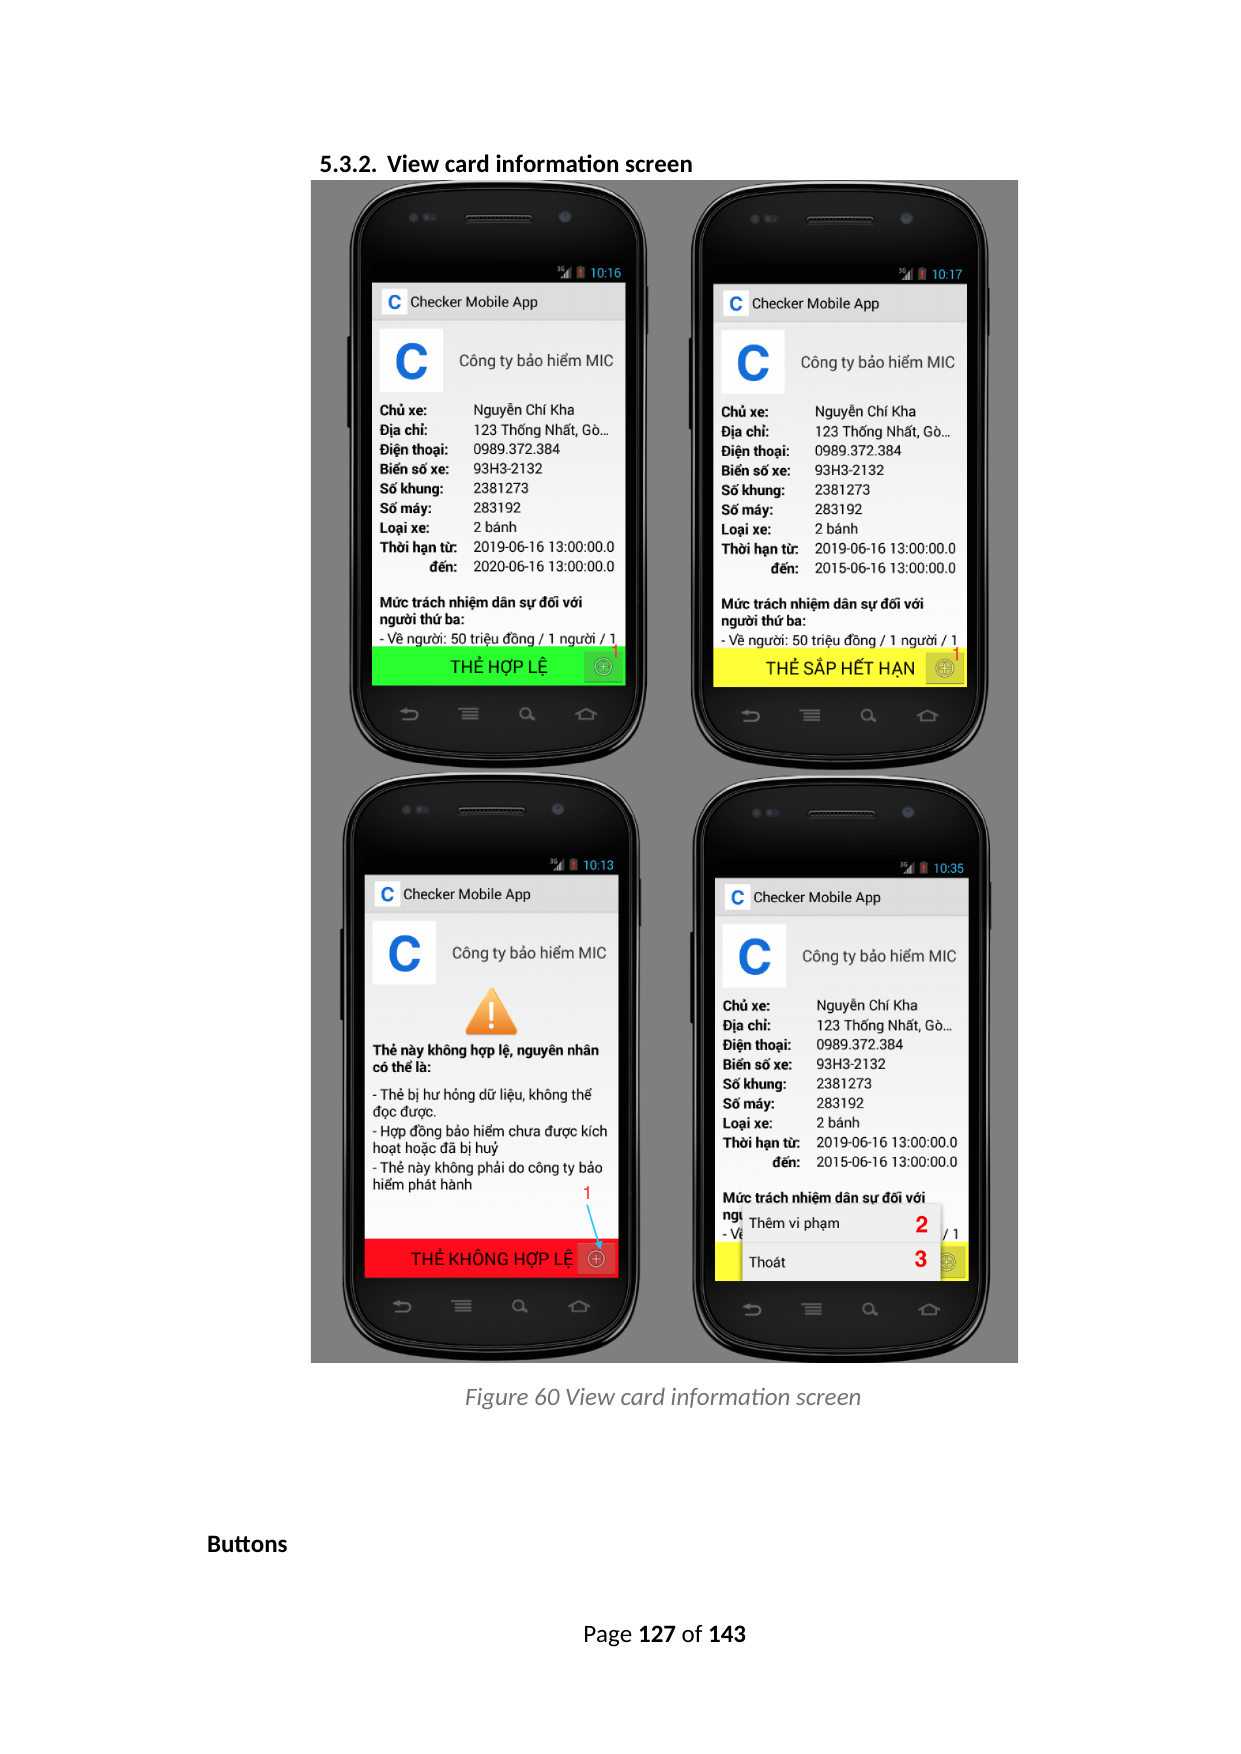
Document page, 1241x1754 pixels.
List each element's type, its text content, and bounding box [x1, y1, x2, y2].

subtitle View card information screen [319, 148, 1122, 178]
text Buttons [207, 1528, 1122, 1559]
text Figure 60 View card information screen [207, 1381, 1122, 1412]
picture [310, 180, 1019, 1363]
